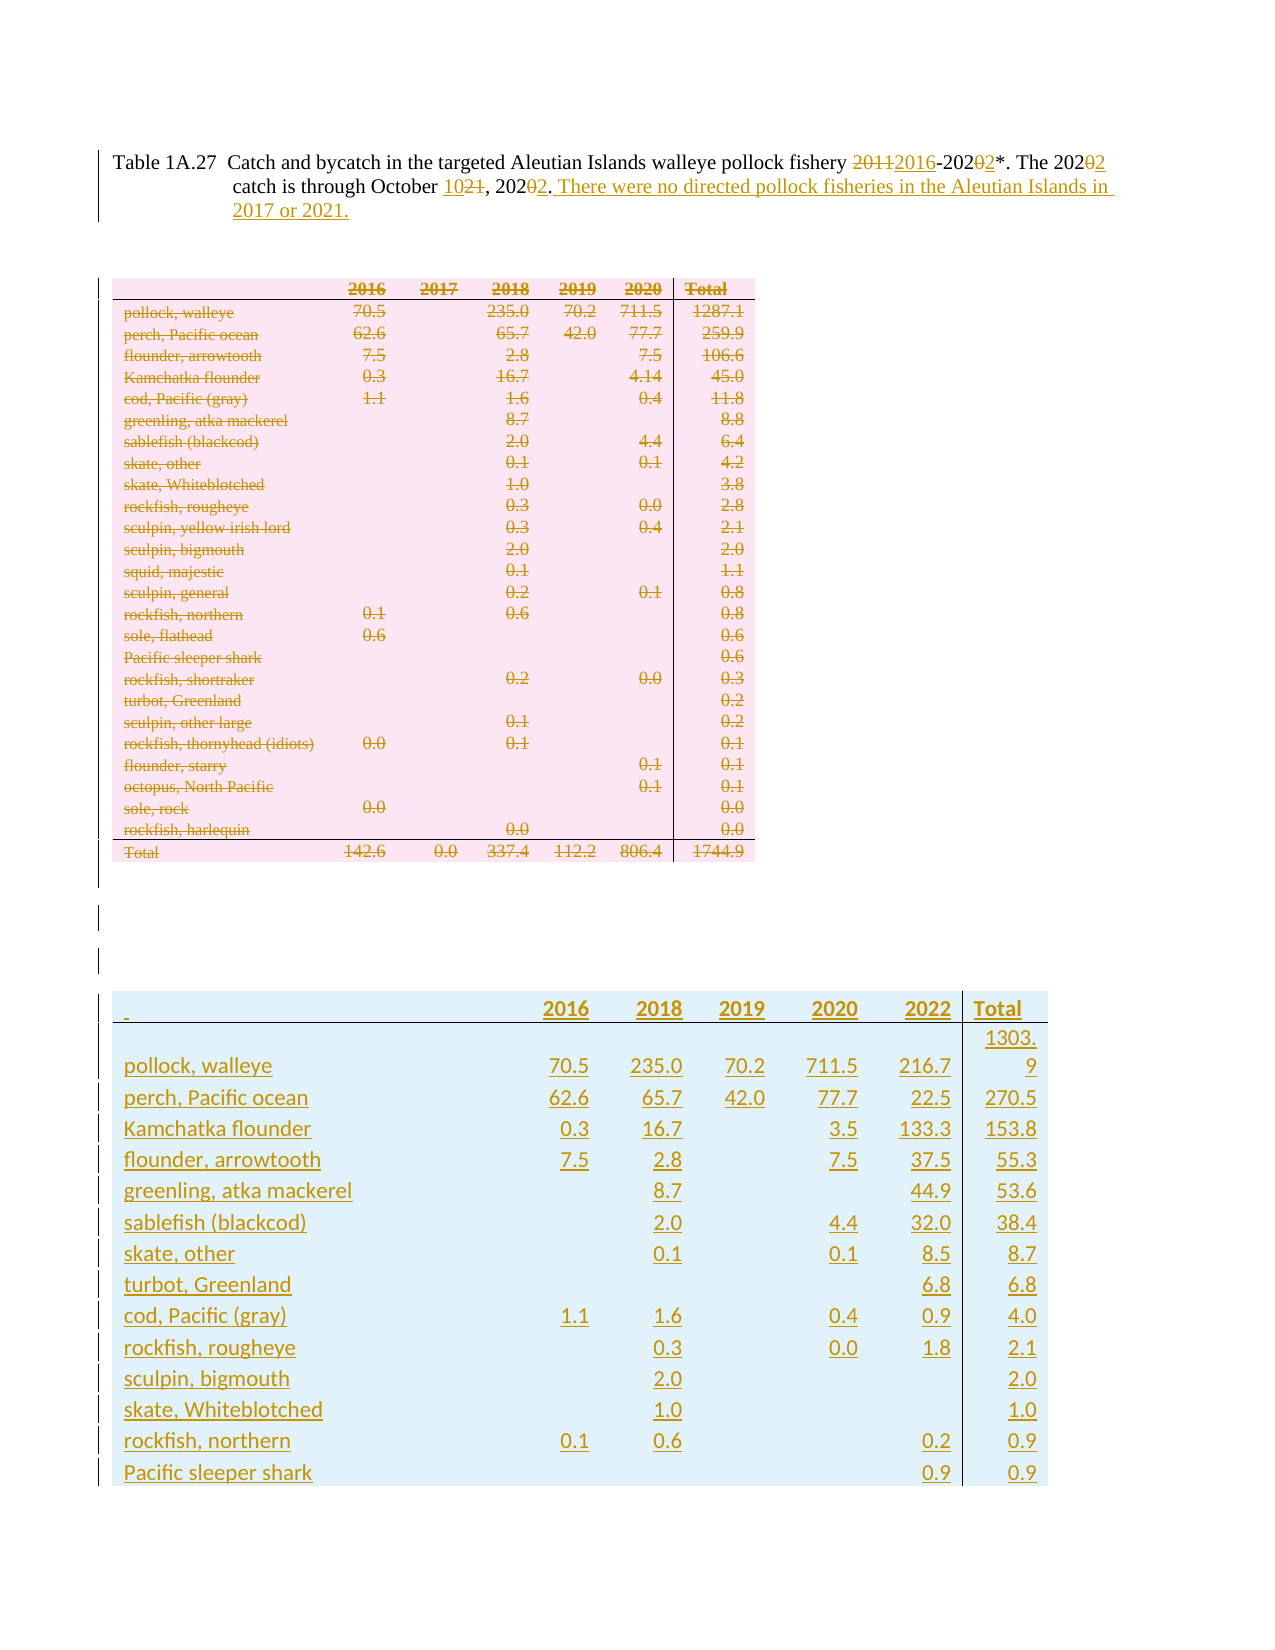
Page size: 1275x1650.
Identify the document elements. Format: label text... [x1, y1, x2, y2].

text Table 1A.27 Catch and bycatch in the targeted Aleutian Islands walleye pollock fishery -202*. The 202 catch is through October , 202. [112, 150, 1125, 222]
